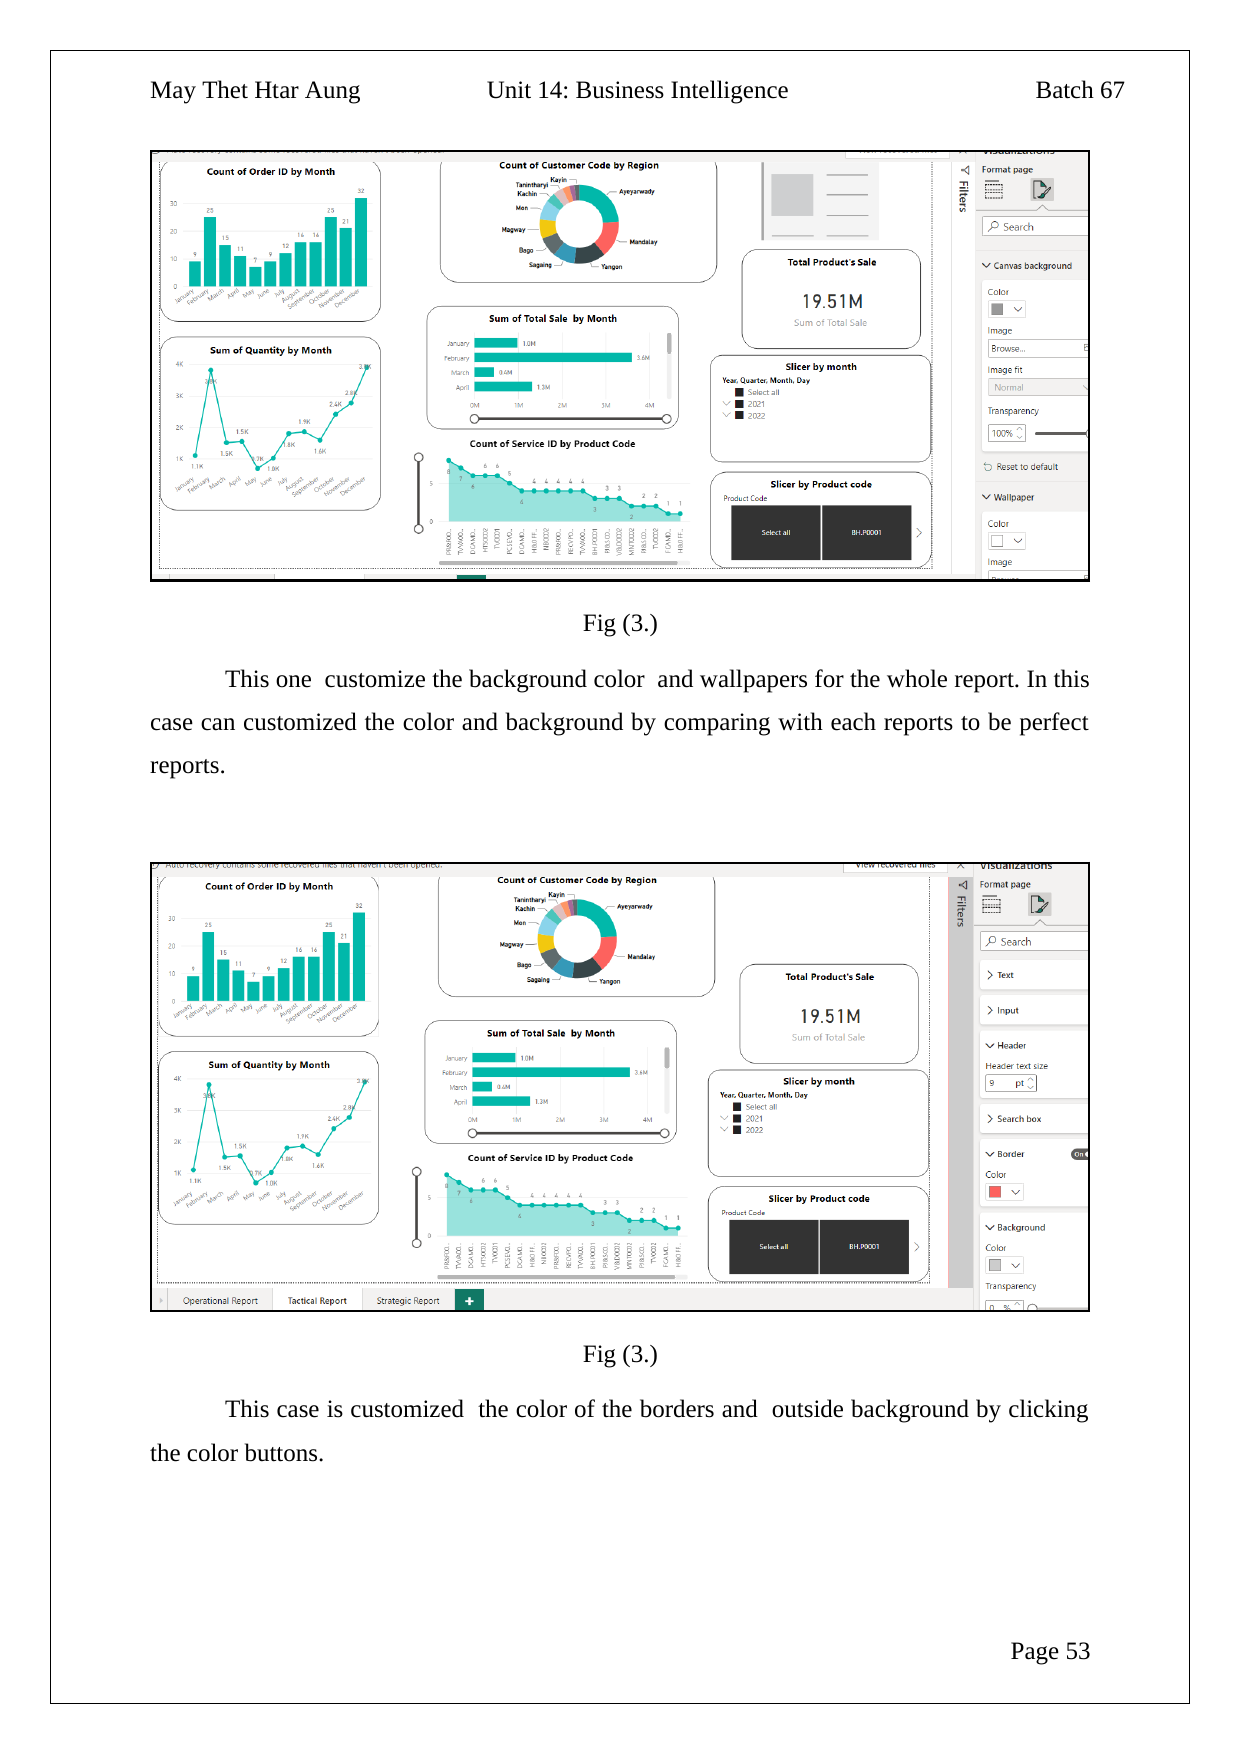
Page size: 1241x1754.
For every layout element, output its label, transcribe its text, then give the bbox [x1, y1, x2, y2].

picture [152, 152, 1088, 579]
text This case is customized the color of the borders and outside background by clicking the color buttons. [150, 1394, 1090, 1466]
text This one customize the background color and wallpapers for the whole report. In this case can customized the color and background by comparing with each reports to be perfect reports. [150, 664, 1090, 779]
text Fig (3.) [150, 1339, 1090, 1368]
text Fig (3.) [150, 608, 1090, 637]
picture [152, 864, 1088, 1310]
